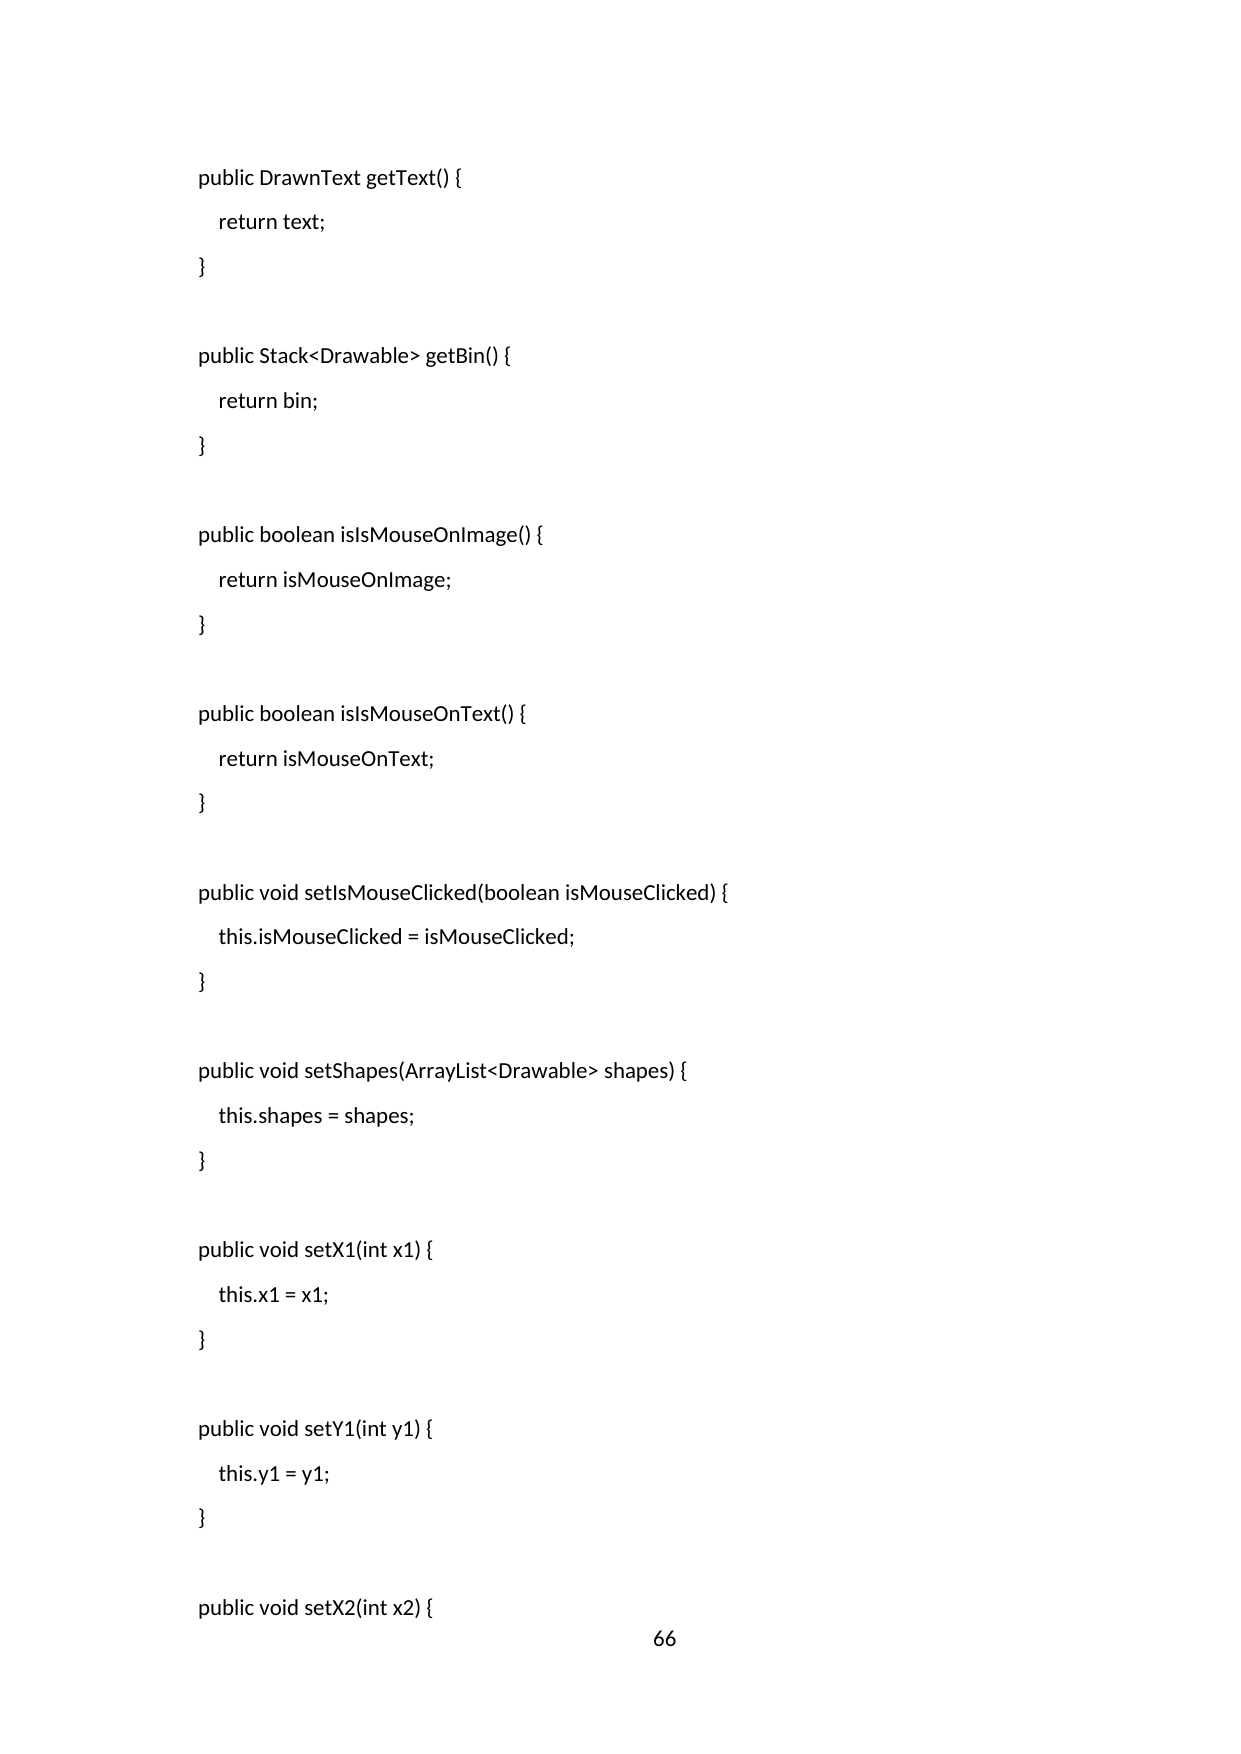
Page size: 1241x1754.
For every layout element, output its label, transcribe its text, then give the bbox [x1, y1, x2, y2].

text public void setShapes(ArrayList<Drawable> shapes) { [177, 1057, 1152, 1084]
text public boolean isIsMouseOnImage() { [177, 520, 1152, 548]
text } [177, 252, 1152, 280]
text this.shapes = shapes; [177, 1101, 1152, 1129]
text this.isMouseClicked = isMouseClicked; [177, 922, 1152, 951]
text public void setY1(int y1) { [177, 1414, 1152, 1442]
text } [177, 1325, 1152, 1353]
text } [177, 788, 1152, 816]
text public boolean isIsMouseOnText() { [177, 699, 1152, 727]
text } [177, 967, 1152, 995]
text } [177, 1146, 1152, 1174]
text } [177, 610, 1152, 638]
text return bin; [177, 386, 1152, 414]
text public DrawnText getText() { [177, 163, 1152, 191]
text } [177, 431, 1152, 459]
text return text; [177, 207, 1152, 236]
text return isMouseOnText; [177, 744, 1152, 772]
text public Stack<Drawable> getBin() { [177, 342, 1152, 369]
text this.x1 = x1; [177, 1280, 1152, 1308]
text } [177, 1503, 1152, 1531]
text return isMouseOnImage; [177, 565, 1152, 593]
text this.y1 = y1; [177, 1459, 1152, 1487]
text public void setIsMouseClicked(boolean isMouseClicked) { [177, 878, 1152, 906]
text public void setX2(int x2) { [177, 1593, 1152, 1621]
text public void setX1(int x1) { [177, 1235, 1152, 1263]
